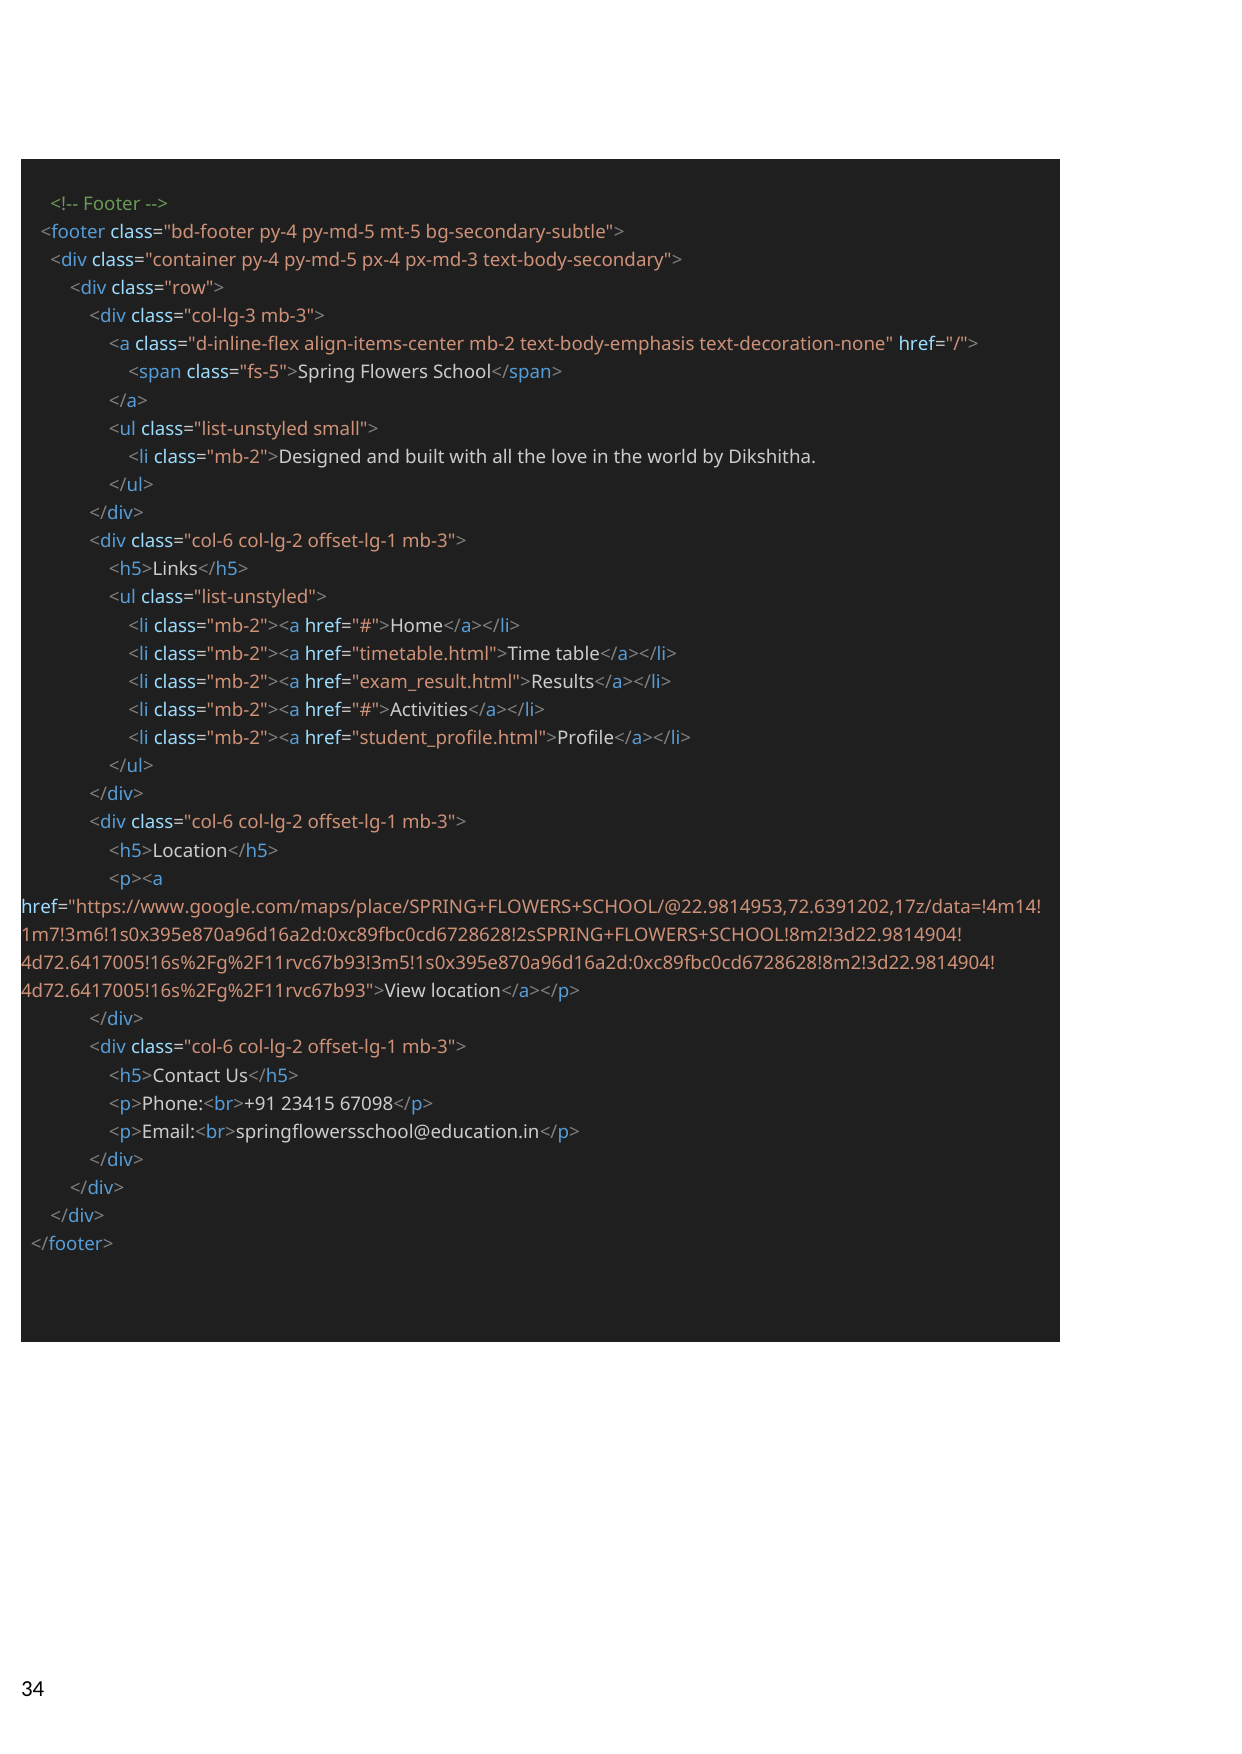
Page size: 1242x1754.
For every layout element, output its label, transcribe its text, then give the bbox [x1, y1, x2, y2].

text <footer class="bd-footer py-4 py-md-5 mt-5 bg-secondary-subtle"> [21, 216, 1060, 244]
text <div class="container py-4 py-md-5 px-4 px-md-3 text-body-secondary"> [21, 244, 1060, 272]
text <li class="mb-2"><a href="timetable.html">Time table</a></li> [21, 637, 1060, 666]
text <p><a href="https://www.google.com/maps/place/SPRING+FLOWERS+SCHOOL/@22.9814953,72.6391202,17z/data=!4m14!1m7!3m6!1s0x395e870a96d16a2d:0xc89fbc0cd6728628!2sSPRING+FLOWERS+SCHOOL!8m2!3d22.9814904!4d72.6417005!16s%2Fg%2F11rvc67b93!3m5!1s0x395e870a96d16a2d:0xc89fbc0cd6728628!8m2!3d22.9814904!4d72.6417005!16s%2Fg%2F11rvc67b93">View location</a></p> [21, 862, 1060, 1003]
text <a class="d-inline-flex align-items-center mb-2 text-body-emphasis text-decoration-none" href="/"> [21, 328, 1060, 356]
text <li class="mb-2"><a href="exam_result.html">Results</a></li> [21, 666, 1060, 694]
text </a> [21, 384, 1060, 412]
text </div> [21, 1003, 1060, 1031]
text <div class="col-6 col-lg-2 offset-lg-1 mb-3"> [21, 1031, 1060, 1059]
text <li class="mb-2"><a href="#">Home</a></li> [21, 609, 1060, 637]
text </div> [21, 1172, 1060, 1200]
text </div> [21, 497, 1060, 525]
text <div class="row"> [21, 272, 1060, 300]
text <li class="mb-2">Designed and built with all the love in the world by Dikshitha. [21, 441, 1060, 469]
text </footer> [21, 1228, 1060, 1256]
text <li class="mb-2"><a href="#">Activities</a></li> [21, 694, 1060, 722]
text <p>Phone:<br>+91 23415 67098</p> [21, 1087, 1060, 1116]
text <h5>Contact Us</h5> [21, 1059, 1060, 1087]
text <ul class="list-unstyled small"> [21, 412, 1060, 441]
text </div> [21, 778, 1060, 806]
text <div class="col-lg-3 mb-3"> [21, 300, 1060, 328]
text <h5>Location</h5> [21, 834, 1060, 862]
text <!-- Footer --> [21, 187, 1060, 216]
text <li class="mb-2"><a href="student_profile.html">Profile</a></li> [21, 722, 1060, 750]
text <div class="col-6 col-lg-2 offset-lg-1 mb-3"> [21, 525, 1060, 553]
text <ul class="list-unstyled"> [21, 581, 1060, 609]
text </ul> [21, 750, 1060, 778]
text <h5>Links</h5> [21, 553, 1060, 581]
text </ul> [21, 469, 1060, 497]
text </div> [21, 1200, 1060, 1228]
text <div class="col-6 col-lg-2 offset-lg-1 mb-3"> [21, 806, 1060, 834]
text <p>Email:<br>springflowersschool@education.in</p> [21, 1116, 1060, 1144]
text </div> [21, 1144, 1060, 1172]
text <span class="fs-5">Spring Flowers School</span> [21, 356, 1060, 384]
